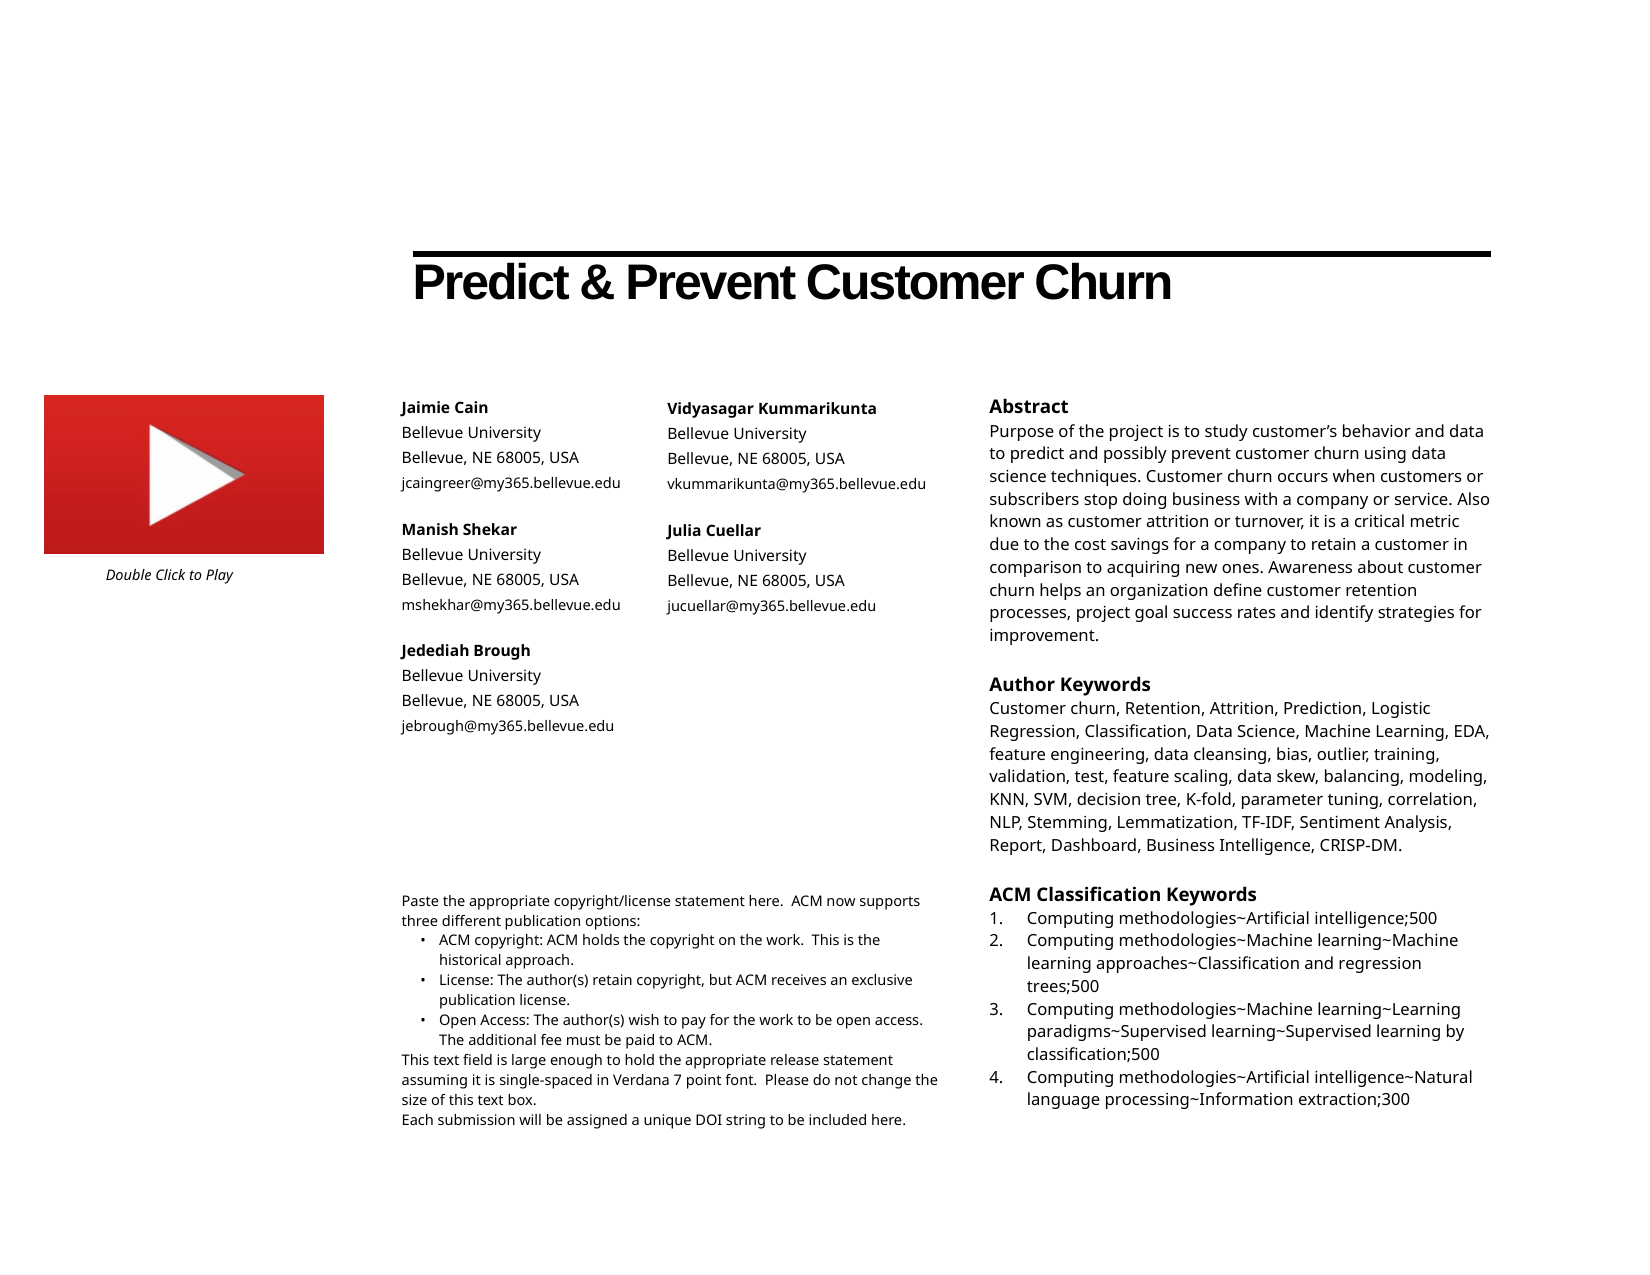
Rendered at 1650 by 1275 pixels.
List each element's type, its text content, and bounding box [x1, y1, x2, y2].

text Paste the appropriate copyright/license statement here. ACM now supports three different publication options: [401, 890, 946, 930]
subtitle Abstract [989, 394, 1491, 419]
text Each submission will be assigned a unique DOI string to be included here. [401, 1109, 946, 1129]
list Computing methodologies~Machine learning~Learning paradigms~Supervised learning~Supervised learning by classification;500 [989, 997, 1491, 1065]
text • Open Access: The author(s) wish to pay for the work to be open access. The additional fee must be paid to ACM. [420, 1010, 946, 1049]
subtitle Author Keywords [989, 671, 1491, 697]
text This text field is large enough to hold the appropriate release statement assuming it is single-spaced in Verdana 7 point font. Please do not change the size of this text box. [401, 1049, 946, 1109]
title Predict & Prevent Customer Churn [412, 252, 1491, 309]
text Purpose of the project is to study customer’s behavior and data to predict and possibly prevent customer churn using data science techniques. Customer churn occurs when customers or subscribers stop doing business with a company or service. Also known as customer attrition or turnover, it is a critical metric due to the cost savings for a company to retain a customer in comparison to acquiring new ones. Awareness about customer churn helps an organization define customer retention processes, project goal success rates and identify strategies for improvement. [989, 419, 1491, 646]
list Computing methodologies~Artificial intelligence;500 [989, 906, 1491, 929]
picture [44, 395, 324, 554]
subtitle ACM Classification Keywords [989, 881, 1491, 906]
text • ACM copyright: ACM holds the copyright on the work. This is the historical approach. [420, 930, 946, 970]
list Computing methodologies~Artificial intelligence~Natural language processing~Information extraction;300 [989, 1065, 1491, 1111]
text • License: The author(s) retain copyright, but ACM receives an exclusive publication license. [420, 970, 946, 1010]
text Customer churn, Retention, Attrition, Prediction, Logistic Regression, Classification, Data Science, Machine Learning, EDA, feature engineering, data cleansing, bias, outlier, training, validation, test, feature scaling, data skew, balancing, modeling, KNN, SVM, decision tree, K-fold, parameter tuning, correlation, NLP, Stemming, Lemmatization, TF-IDF, Sentiment Analysis, Report, Dashboard, Business Intelligence, CRISP-DM. [989, 697, 1491, 856]
list Computing methodologies~Machine learning~Machine learning approaches~Classification and regression trees;500 [989, 929, 1491, 997]
